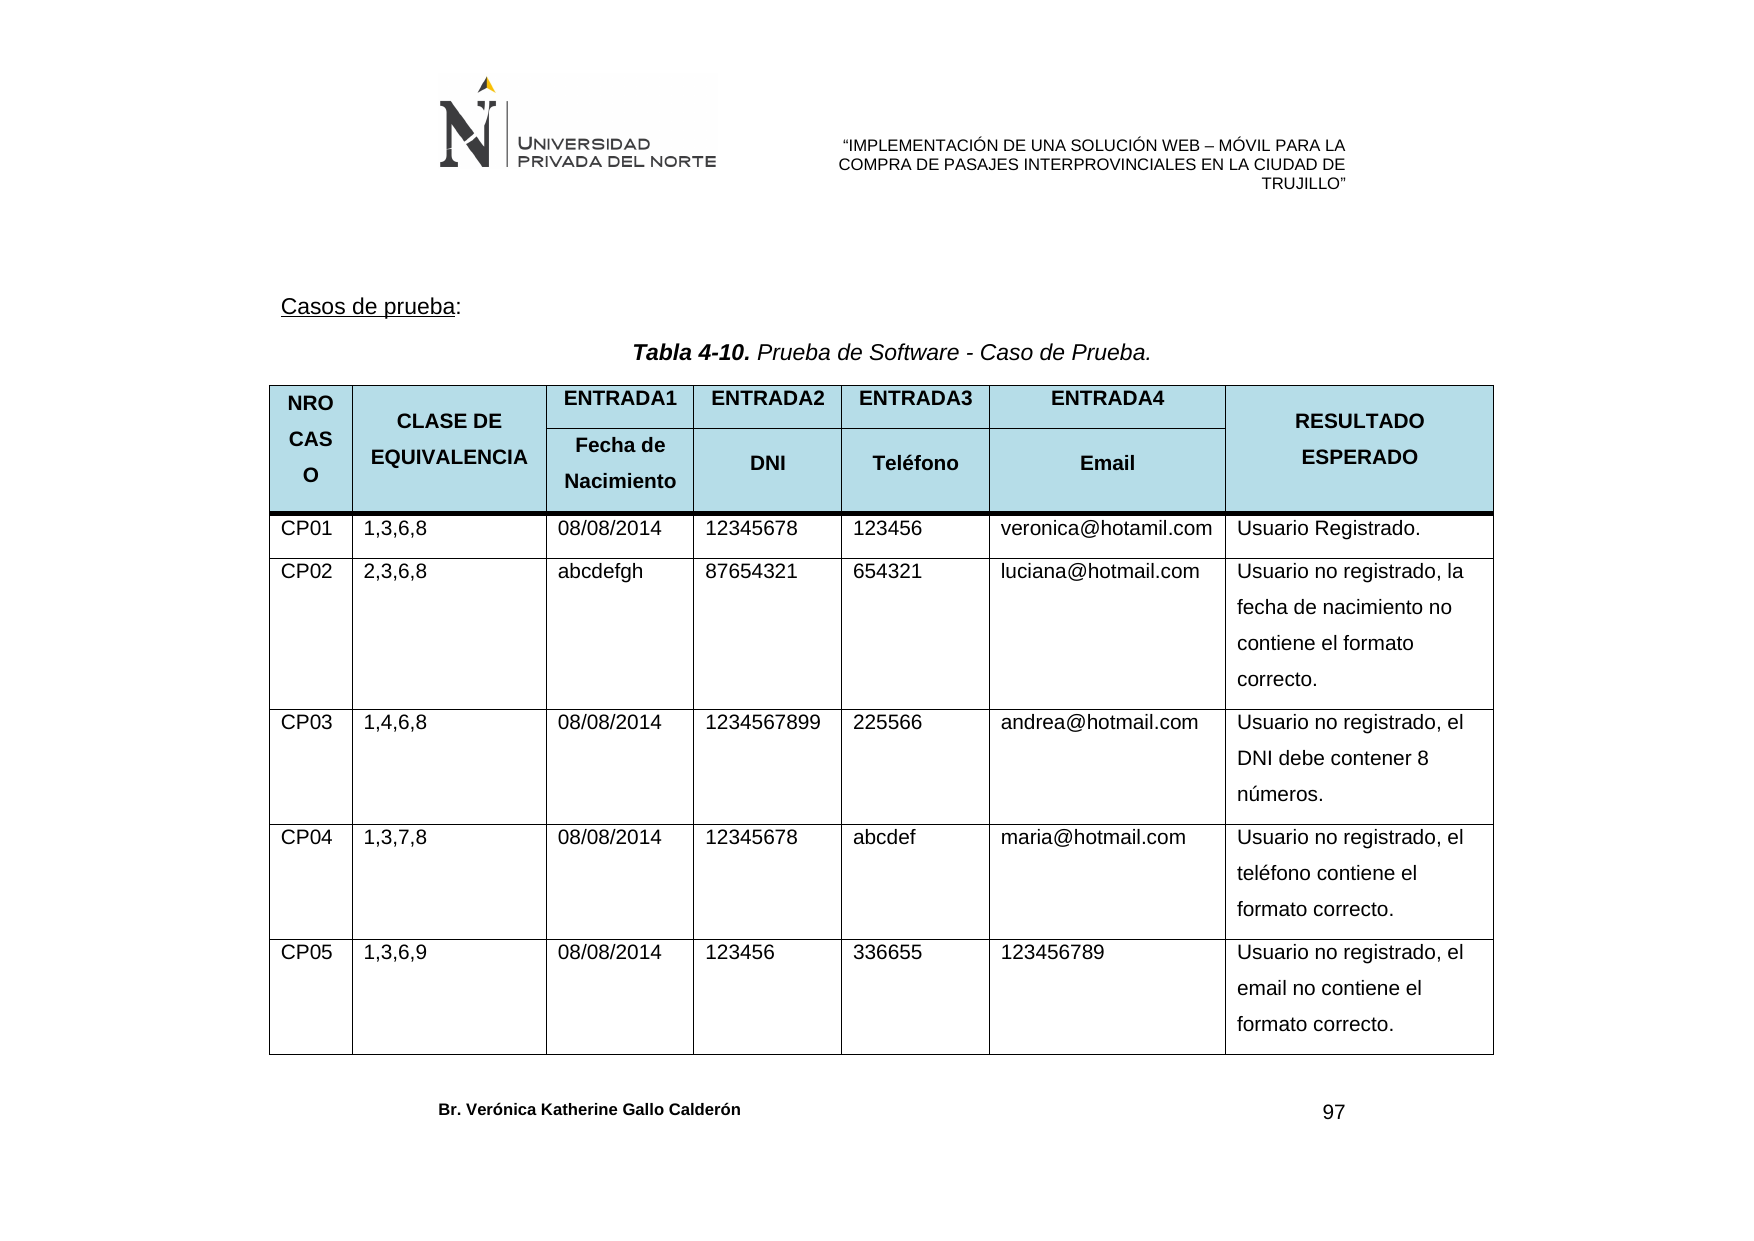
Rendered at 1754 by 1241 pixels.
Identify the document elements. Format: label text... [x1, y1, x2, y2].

table_cell CP03 [270, 710, 352, 824]
table_cell 2,3,6,8 [353, 559, 546, 709]
table_cell 12345678 [694, 825, 841, 939]
table_cell CP02 [270, 559, 352, 709]
table_cell maria@hotmail.com [990, 825, 1225, 939]
table_cell 1,4,6,8 [353, 710, 546, 824]
table_cell 08/08/2014 [547, 516, 693, 558]
picture [438, 73, 718, 169]
table_cell veronica@hotamil.com [990, 516, 1225, 558]
table_cell CP05 [270, 940, 352, 1054]
table_cell Email [990, 429, 1225, 511]
table_cell 1,3,7,8 [353, 825, 546, 939]
table_header ENTRADA2 [694, 386, 841, 428]
table_cell 225566 [842, 710, 989, 824]
table_cell 123456789 [990, 940, 1225, 1054]
table_cell abcdef [842, 825, 989, 939]
table_cell 1,3,6,9 [353, 940, 546, 1054]
table_cell 654321 [842, 559, 989, 709]
table_cell CP04 [270, 825, 352, 939]
table_cell 1,3,6,8 [353, 516, 546, 558]
table_header ENTRADA1 [547, 386, 693, 428]
table_cell 08/08/2014 [547, 825, 693, 939]
table_header ENTRADA3 [842, 386, 989, 428]
table_cell 336655 [842, 940, 989, 1054]
table_cell 87654321 [694, 559, 841, 709]
table_cell Fecha de Nacimiento [547, 429, 693, 511]
table_cell andrea@hotmail.com [990, 710, 1225, 824]
table_cell Usuario Registrado. [1226, 516, 1493, 558]
table_cell 123456 [694, 940, 841, 1054]
table_cell DNI [694, 429, 841, 511]
table_cell 08/08/2014 [547, 710, 693, 824]
table_cell Usuario no registrado, el email no contiene el formato correcto. [1226, 940, 1493, 1054]
table_header NRO CASO [270, 386, 352, 511]
table_cell 12345678 [694, 516, 841, 558]
table_cell 1234567899 [694, 710, 841, 824]
table_cell Usuario no registrado, el DNI debe contener 8 números. [1226, 710, 1493, 824]
table_cell 123456 [842, 516, 989, 558]
table_cell Usuario no registrado, el teléfono contiene el formato correcto. [1226, 825, 1493, 939]
table_cell 08/08/2014 [547, 940, 693, 1054]
table_cell abcdefgh [547, 559, 693, 709]
table_cell luciana@hotmail.com [990, 559, 1225, 709]
table_header RESULTADO ESPERADO [1226, 386, 1493, 511]
table_cell CP01 [270, 516, 352, 558]
table_cell Teléfono [842, 429, 989, 511]
text Casos de prueba: [281, 293, 1636, 320]
table_header CLASE DE EQUIVALENCIA [353, 386, 546, 511]
table_cell Usuario no registrado, la fecha de nacimiento no contiene el formato correcto. [1226, 559, 1493, 709]
table_header ENTRADA4 [990, 386, 1225, 428]
